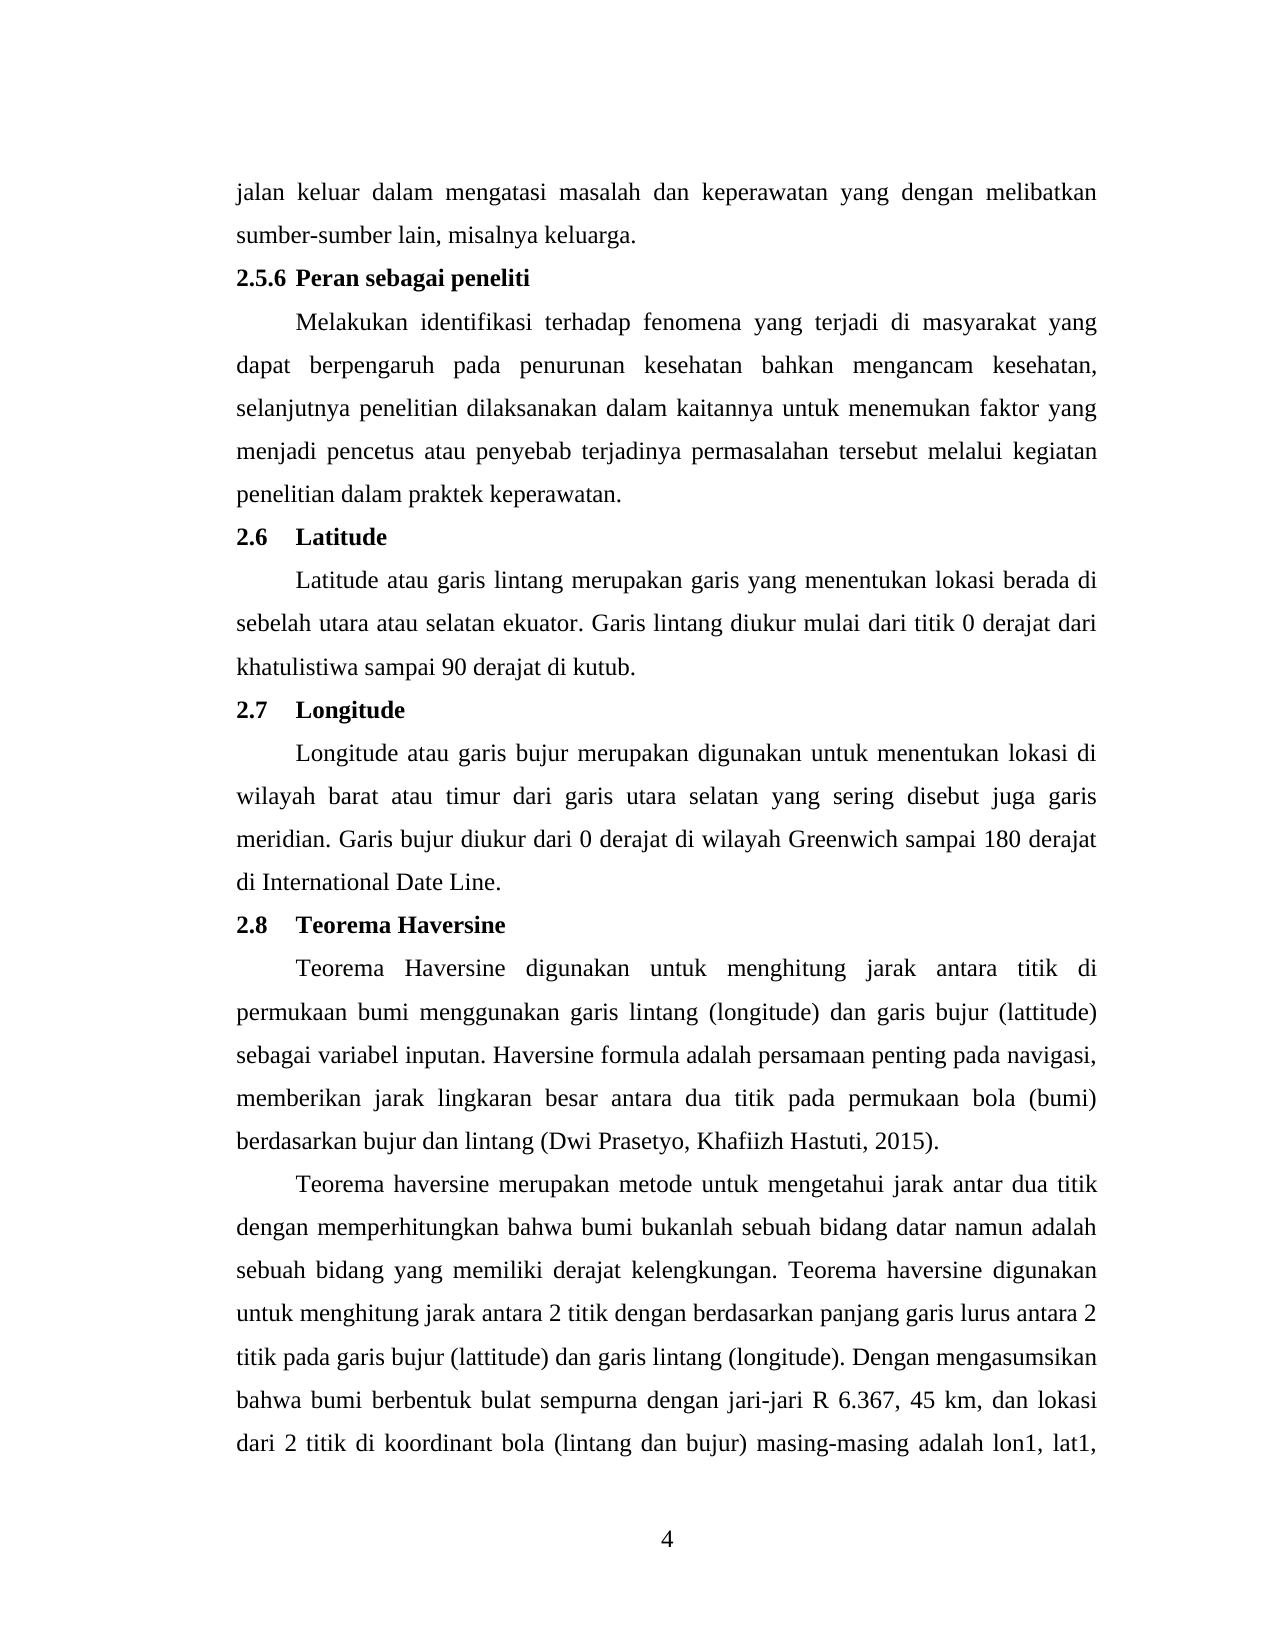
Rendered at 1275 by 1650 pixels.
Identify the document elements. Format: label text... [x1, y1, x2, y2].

text Latitude atau garis lintang merupakan garis yang menentukan lokasi berada di sebelah utara atau selatan ekuator. Garis lintang diukur mulai dari titik 0 derajat dari khatulistiwa sampai 90 derajat di kutub. [236, 565, 1098, 680]
subtitle Peran sebagai peneliti [236, 263, 1098, 292]
subtitle Longitude [236, 695, 1098, 723]
text Longitude atau garis bujur merupakan digunakan untuk menentukan lokasi di wilayah barat atau timur dari garis utara selatan yang sering disebut juga garis meridian. Garis bujur diukur dari 0 derajat di wilayah Greenwich sampai 180 derajat di International Date Line. [236, 738, 1098, 896]
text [236, 1169, 1098, 1457]
text Teorema Haversine digunakan untuk menghitung jarak antara titik di permukaan bumi menggunakan garis lintang (longitude) dan garis bujur (lattitude) sebagai variabel inputan. Haversine formula adalah persamaan penting pada navigasi, memberikan jarak lingkaran besar antara dua titik pada permukaan bola (bumi) berdasarkan bujur dan lintang (Dwi Prasetyo, Khafiizh Hastuti, 2015). [236, 953, 1098, 1155]
subtitle Latitude [236, 522, 1098, 551]
subtitle Teorema Haversine [236, 910, 1098, 939]
text Melakukan identifikasi terhadap fenomena yang terjadi di masyarakat yang dapat berpengaruh pada penurunan kesehatan bahkan mengancam kesehatan, selanjutnya penelitian dilaksanakan dalam kaitannya untuk menemukan faktor yang menjadi pencetus atau penyebab terjadinya permasalahan tersebut melalui kegiatan penelitian dalam praktek keperawatan. [236, 307, 1098, 508]
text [236, 177, 1098, 249]
